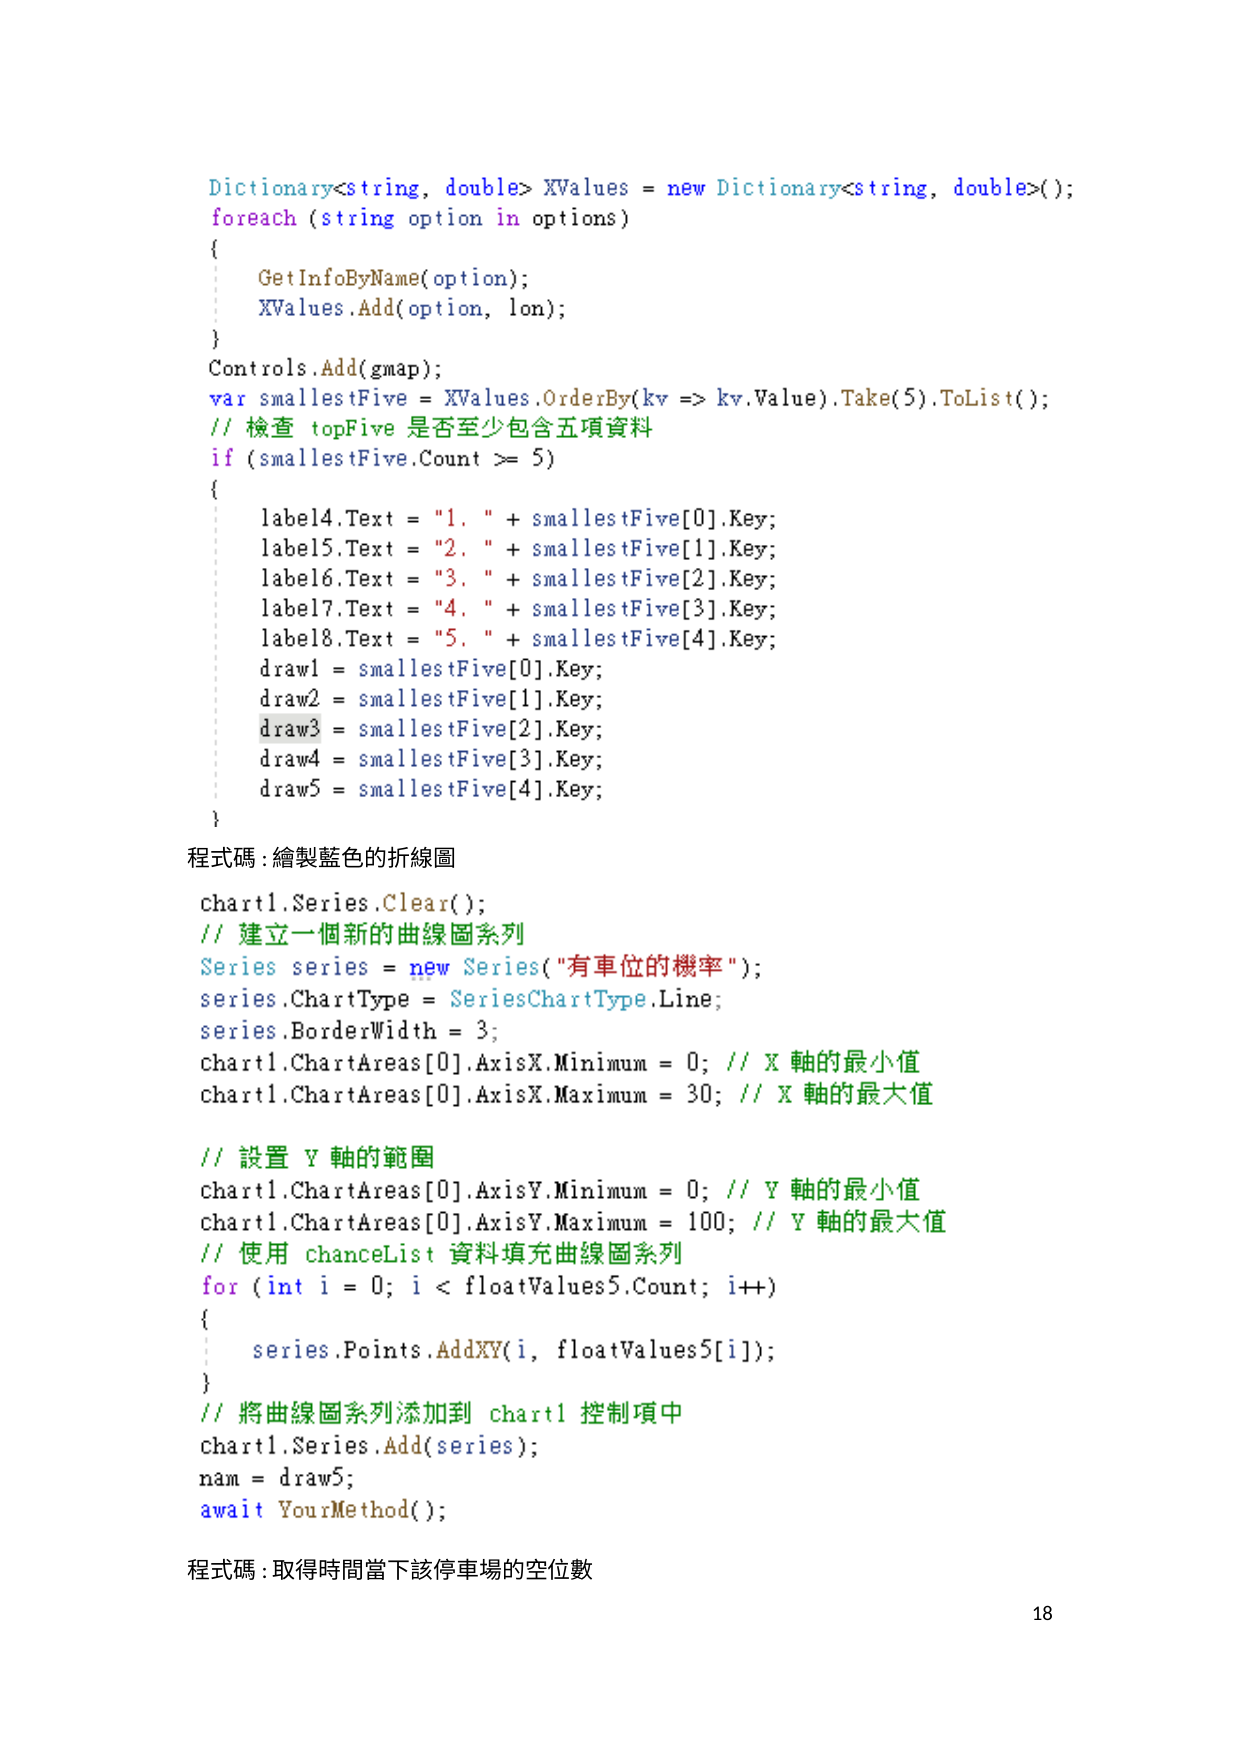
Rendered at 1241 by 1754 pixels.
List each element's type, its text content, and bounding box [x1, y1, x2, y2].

picture [187, 162, 1079, 827]
text 程式碼 : 取得時間當下該停車場的空位數 [187, 1550, 1053, 1587]
picture [187, 875, 961, 1550]
text 程式碼 : 繪製藍色的折線圖 [187, 837, 1053, 875]
